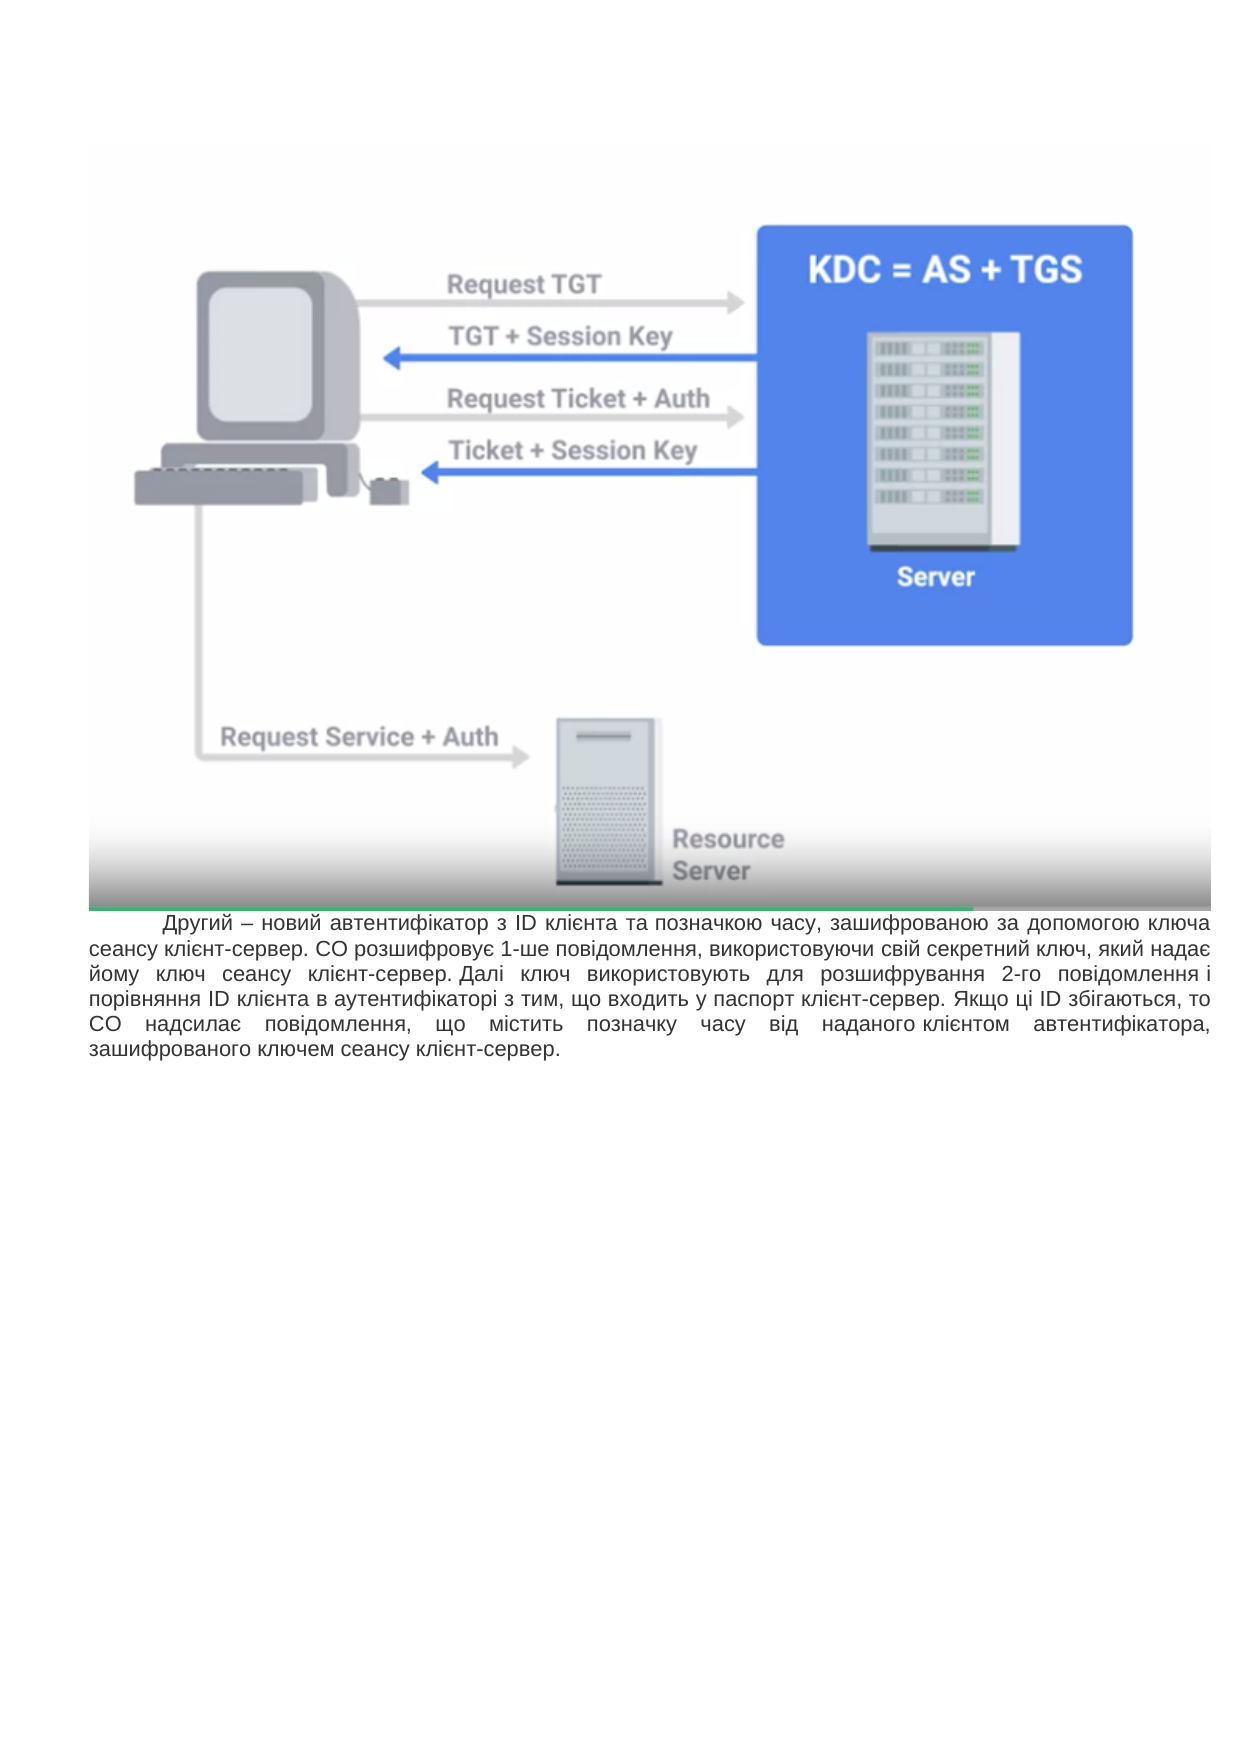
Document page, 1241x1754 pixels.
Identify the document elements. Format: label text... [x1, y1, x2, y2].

picture [88, 118, 1211, 911]
text Другий – новий автентифікатор з ID клієнта та позначкою часу, зашифрованою за допомогою ключа сеансу клієнт-сервер. СО розшифровує 1-ше повідомлення, використовуючи свій секретний ключ, який надає йому ключ сеансу клієнт-сервер. Далі ключ використовують для розшифрування 2-го повідомлення і порівняння ID клієнта в аутентифікаторі з тим, що входить у паспорт клієнт-сервер. Якщо ці ID збігаються, то СО надсилає повідомлення, що містить позначку часу від наданого клієнтом автентифікатора, зашифрованого ключем сеансу клієнт-сервер. [89, 911, 1211, 1061]
